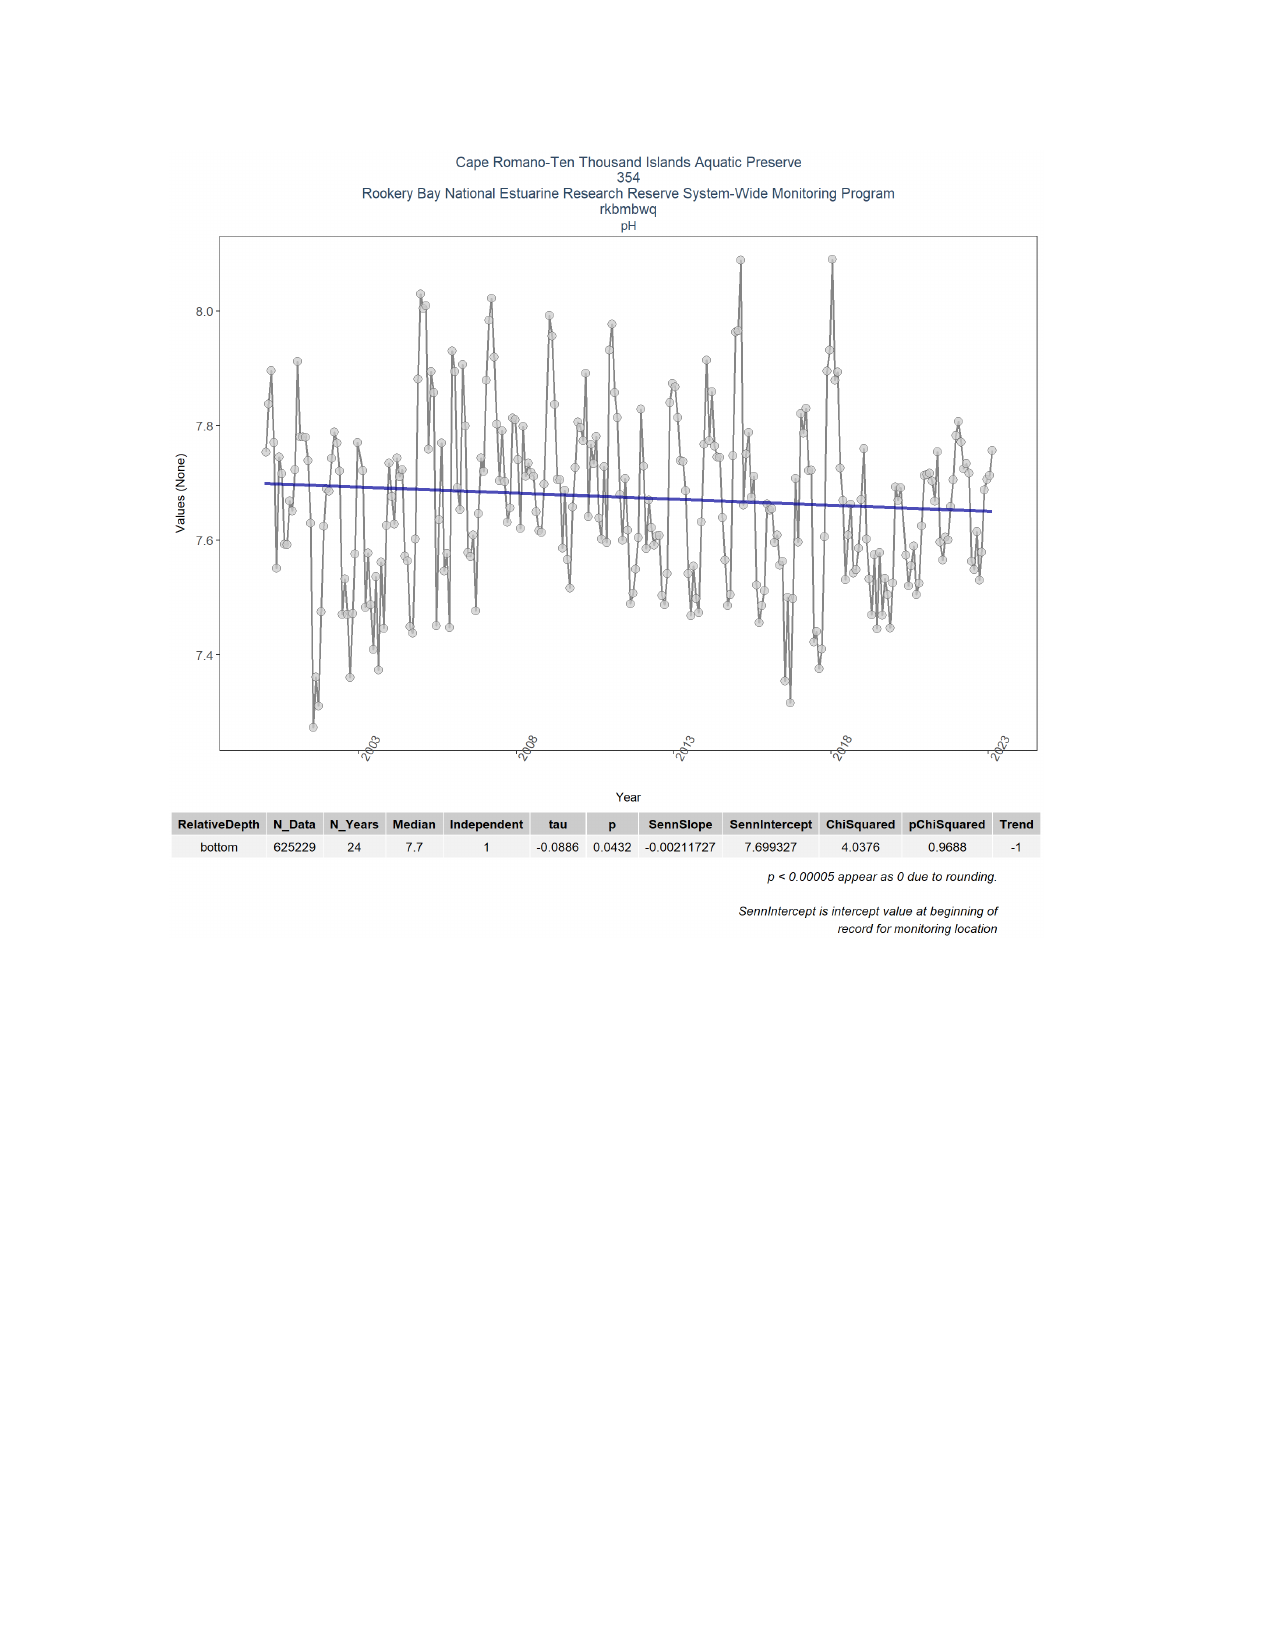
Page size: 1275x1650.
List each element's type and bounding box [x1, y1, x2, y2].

picture [168, 150, 1044, 938]
